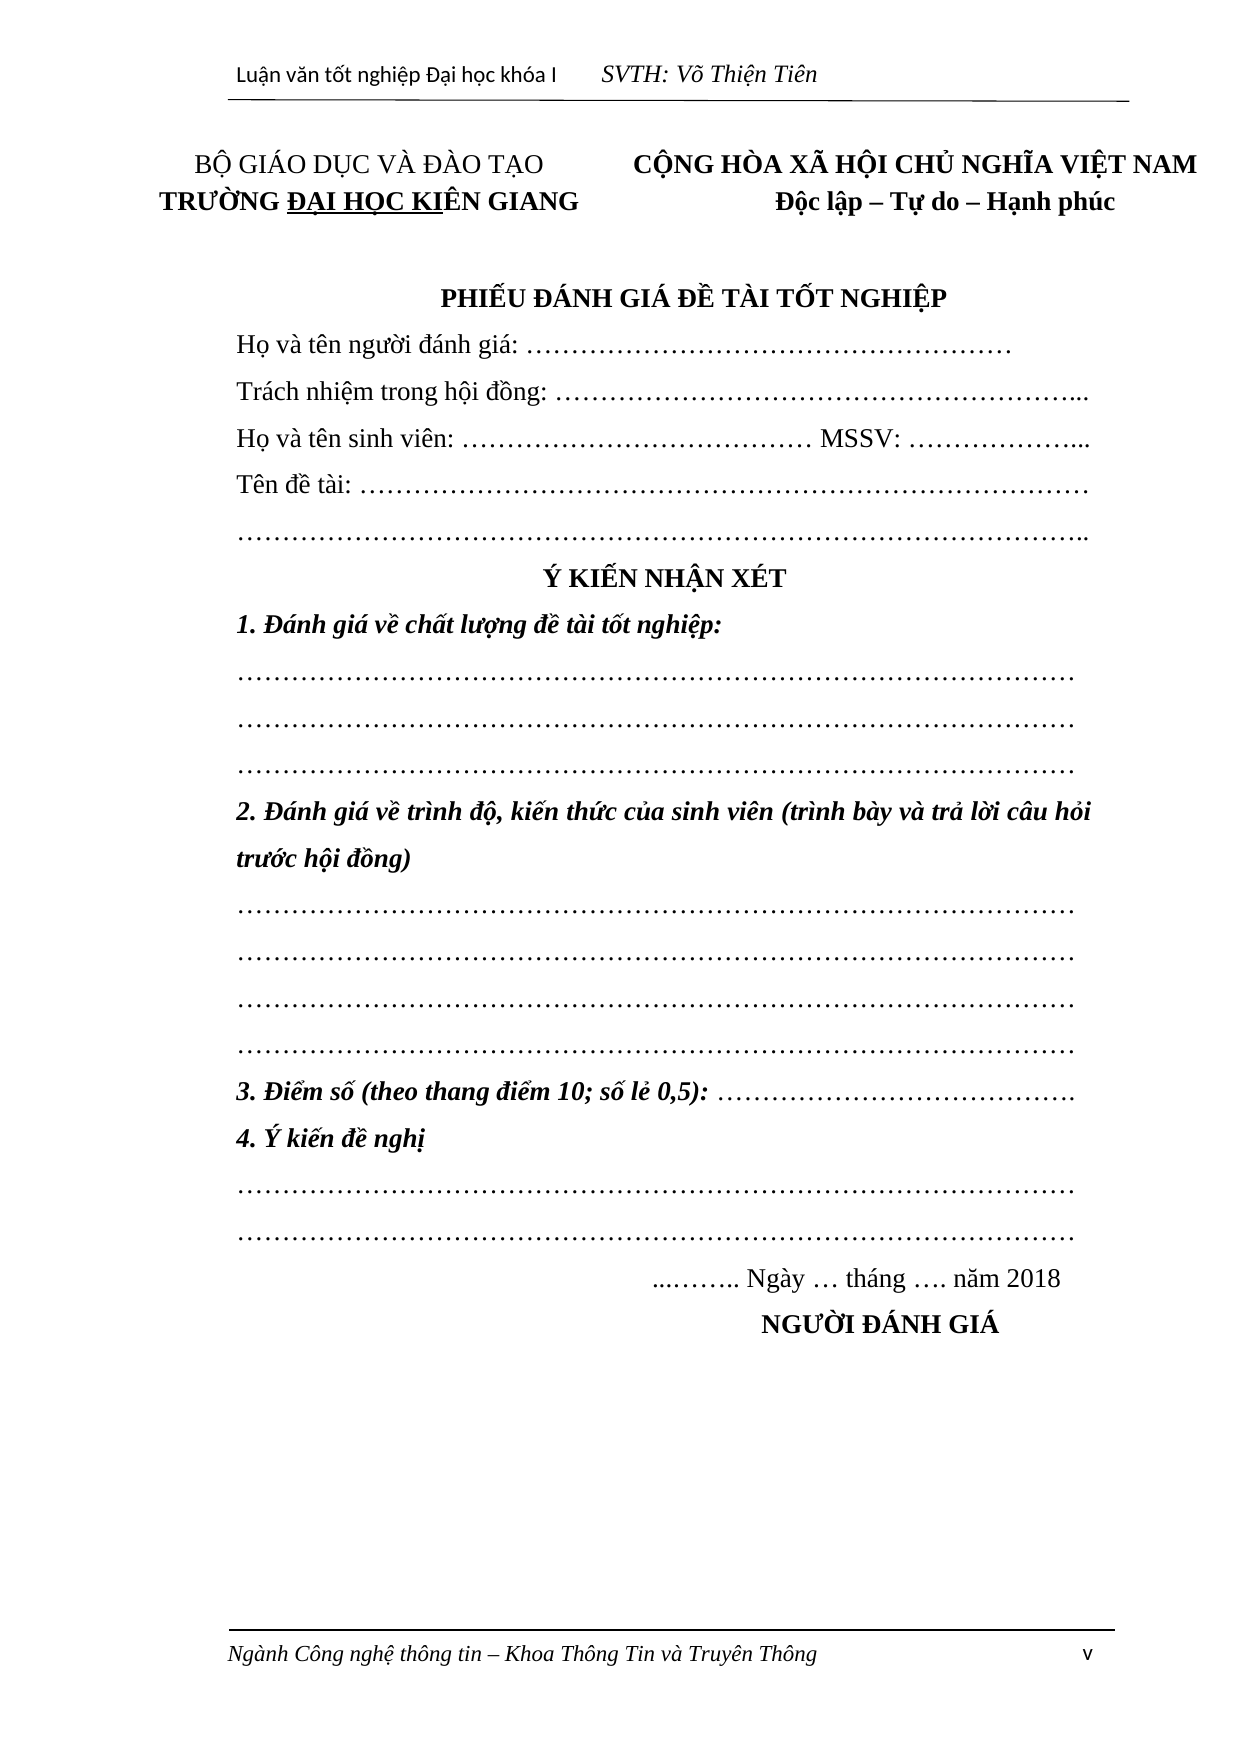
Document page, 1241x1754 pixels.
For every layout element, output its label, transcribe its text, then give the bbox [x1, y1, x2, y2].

table_header CỘNG HÒA XÃ HỘI CHỦ NGHĨA VIỆT NAM Độc lập – Tự do – Hạnh phúc [620, 148, 1211, 222]
text 3. Điểm số (theo thang điểm 10; số lẻ 0,5): …………………………………. [236, 1075, 1093, 1106]
text Trách nhiệm trong hội đồng: …………………………………………………... [236, 375, 1093, 406]
text 4. Ý kiến đề nghị [236, 1122, 1093, 1153]
text ……………………………………………………………………………………………………………………………………………………………………………………………………………………………………………………… [236, 655, 1093, 779]
text …………………………………………………………………………………………………………………………………………………………………… [236, 1168, 1093, 1246]
text 1. Đánh giá về chất lượng đề tài tốt nghiệp: [236, 608, 1093, 639]
text Ý KIẾN NHẬN XÉT [236, 562, 1093, 593]
text 2. Đánh giá về trình độ, kiến thức của sinh viên (trình bày và trả lời câu hỏi trước hội đồng) [236, 795, 1093, 873]
text ………………………………………………………………………………….. [236, 515, 1093, 546]
text Họ và tên sinh viên: ………………………………… MSSV: ………………... [236, 422, 1093, 453]
text Họ và tên người đánh giá: ……………………………………………… [236, 328, 1093, 359]
text ...…….. Ngày … tháng …. năm 2018 [236, 1262, 1093, 1293]
table_header BỘ GIÁO DỤC VÀ ĐÀO TẠO TRƯỜNG ĐẠI HỌC KIÊN GIANG [118, 148, 620, 222]
text PHIẾU ĐÁNH GIÁ ĐỀ TÀI TỐT NGHIỆP [295, 282, 1093, 313]
text Tên đề tài: ……………………………………………………………………… [236, 468, 1093, 499]
text ………………………………………………………………………………………………………………………………………………………………………………………………………………………………………………………………………………………………………………………………………… [236, 888, 1093, 1059]
text NGƯỜI ĐÁNH GIÁ [236, 1308, 1093, 1339]
